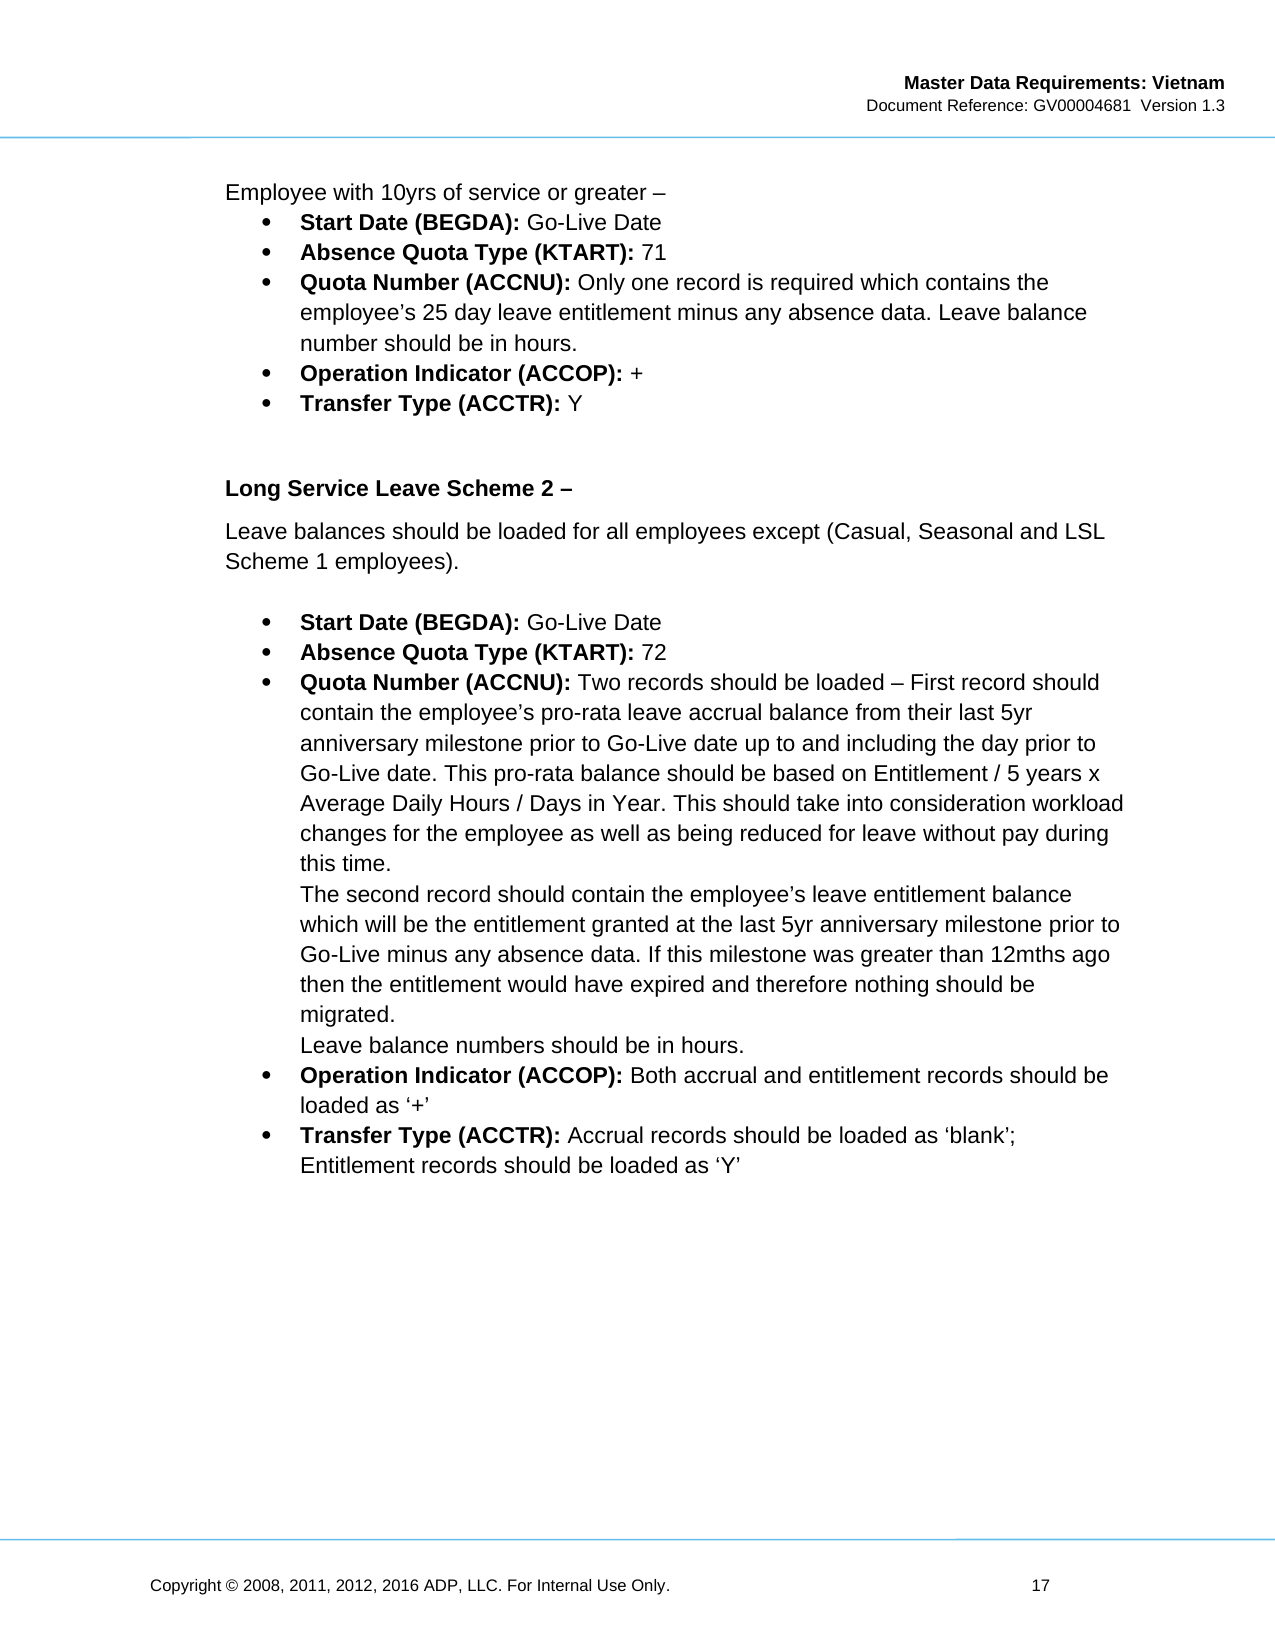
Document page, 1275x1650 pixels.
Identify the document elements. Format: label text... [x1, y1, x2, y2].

list Transfer Type (ACCTR): Y [262, 390, 1125, 416]
list Absence Quota Type (KTART): 71 [262, 239, 1125, 265]
list Leave balance numbers should be in hours. [300, 1032, 1125, 1058]
list Quota Number (ACCNU): Two records should be loaded – First record should contain the employee’s pro-rata leave accrual balance from their last 5yr anniversary milestone prior to Go-Live date up to and including the day prior to Go-Live date. This pro-rata balance should be based on Entitlement / 5 years x Average Daily Hours / Days in Year. This should take into consideration workload changes for the employee as well as being reduced for leave without pay during this time. [262, 669, 1125, 877]
list Start Date (BEGDA): Go-Live Date [262, 609, 1125, 635]
list Operation Indicator (ACCOP): Both accrual and entitlement records should be loaded as ‘+’ [262, 1062, 1125, 1118]
list Leave balances should be loaded for all employees except (Casual, Seasonal and LSL Scheme 1 employees). [225, 518, 1125, 575]
list Absence Quota Type (KTART): 72 [262, 639, 1125, 665]
list The second record should contain the employee’s leave entitlement balance which will be the entitlement granted at the last 5yr anniversary milestone prior to Go-Live minus any absence data. If this milestone was greater than 12mths ago then the entitlement would have expired and therefore nothing should be migrated. [300, 881, 1125, 1028]
text Long Service Leave Scheme 2 – [225, 475, 1125, 502]
list Operation Indicator (ACCOP): + [262, 360, 1125, 386]
list Employee with 10yrs of service or greater – [225, 178, 1125, 205]
list Start Date (BEGDA): Go-Live Date [262, 209, 1125, 235]
list Quota Number (ACCNU): Only one record is required which contains the employee’s 25 day leave entitlement minus any absence data. Leave balance number should be in hours. [262, 269, 1125, 356]
list Transfer Type (ACCTR): Accrual records should be loaded as ‘blank’; Entitlement records should be loaded as ‘Y’ [262, 1122, 1125, 1179]
